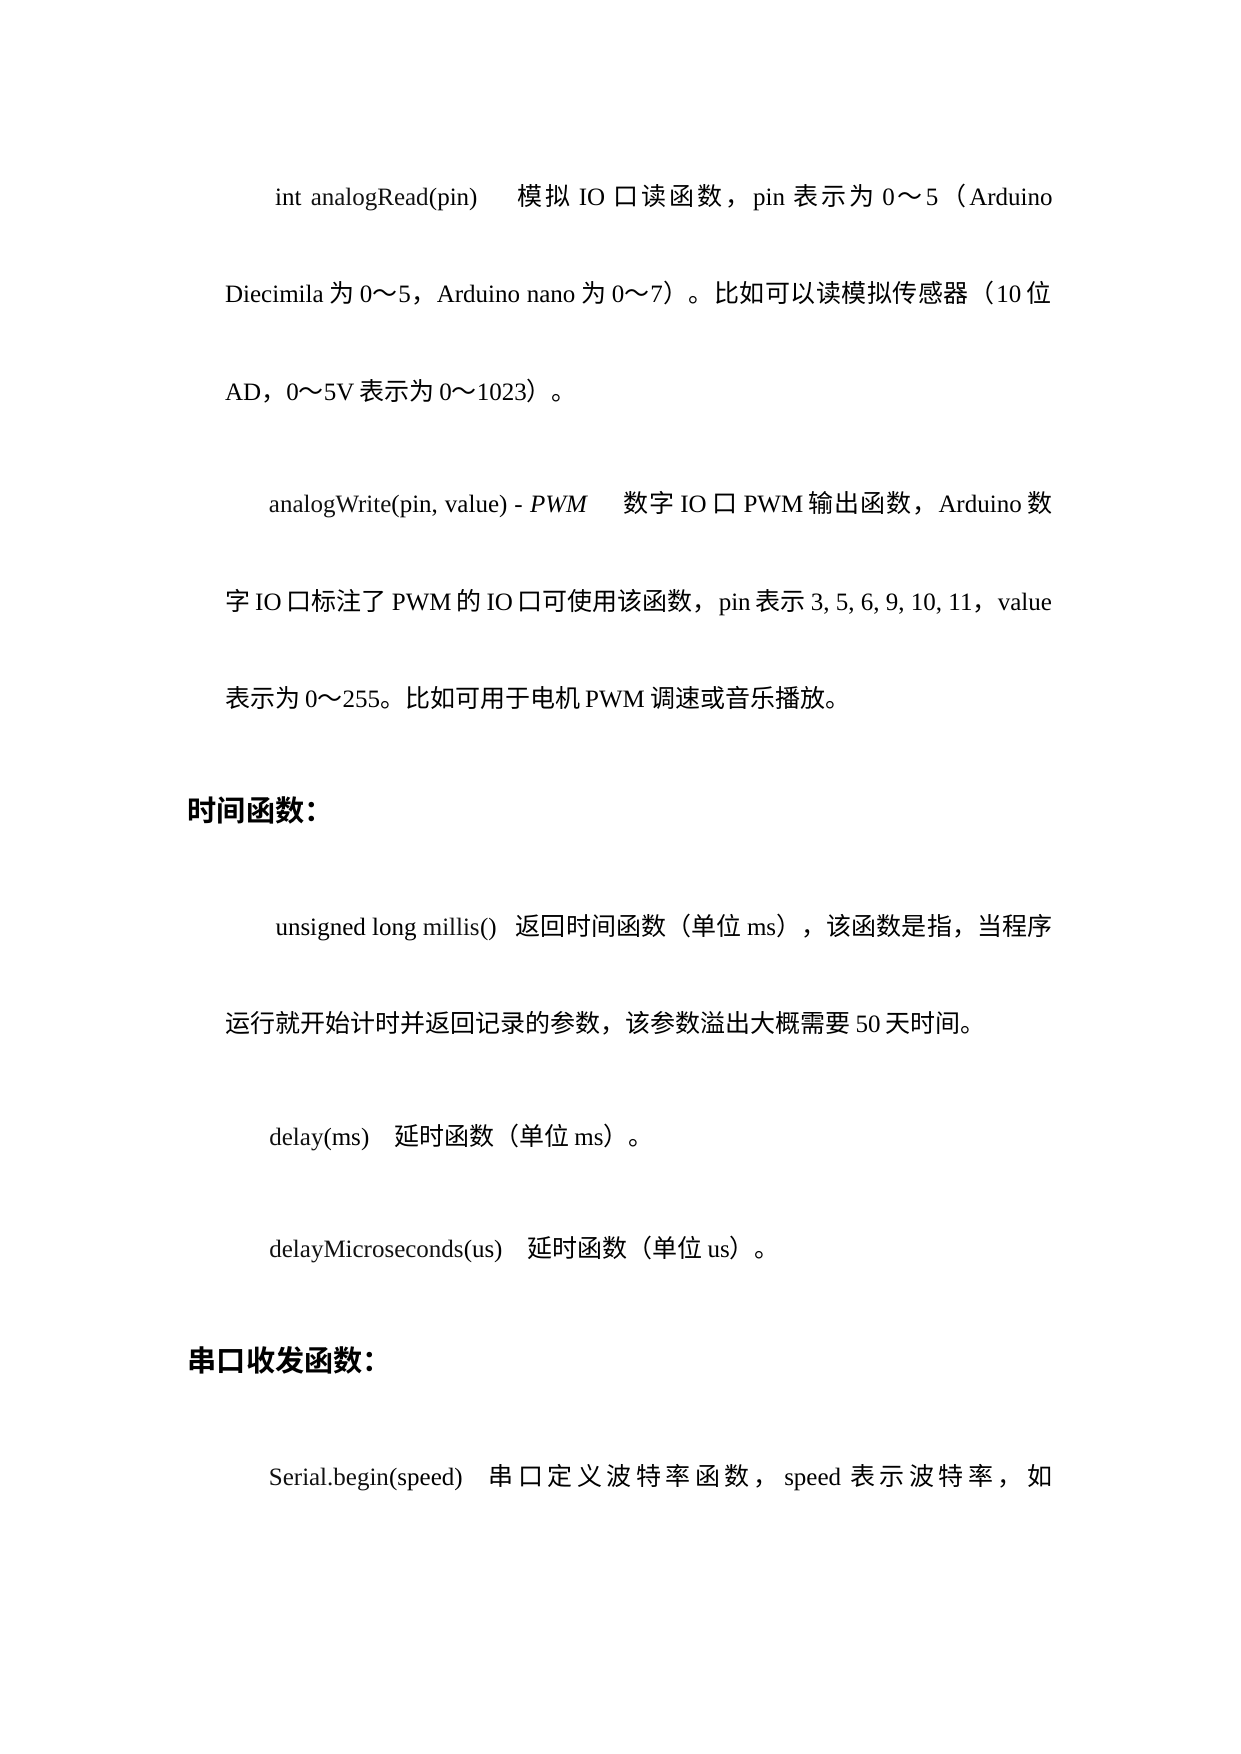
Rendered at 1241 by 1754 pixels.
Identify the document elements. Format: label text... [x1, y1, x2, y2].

text int analogRead(pin) 模拟IO口读函数，pin表示为0～5（Arduino Diecimila为0～5，Arduino nano为0～7）。比如可以读模拟传感器（10位AD，0～5V表示为0～1023）。 [225, 162, 1053, 422]
text unsigned long millis() 返回时间函数（单位ms），该函数是指，当程序运行就开始计时并返回记录的参数，该参数溢出大概需要50天时间。 [225, 892, 1053, 1054]
text 串口收发函数： [187, 1326, 1053, 1391]
text delayMicroseconds(us) 延时函数（单位us）。 [225, 1214, 1053, 1279]
text analogWrite(pin, value) - PWM 数字IO口PWM输出函数，Arduino数字IO口标注了PWM的IO口可使用该函数，pin表示3, 5, 6, 9, 10, 11，value表示为0～255。比如可用于电机PWM调速或音乐播放。 [225, 469, 1053, 729]
text 时间函数： [187, 777, 1053, 842]
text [225, 1442, 1053, 1507]
text delay(ms) 延时函数（单位ms）。 [225, 1102, 1053, 1167]
